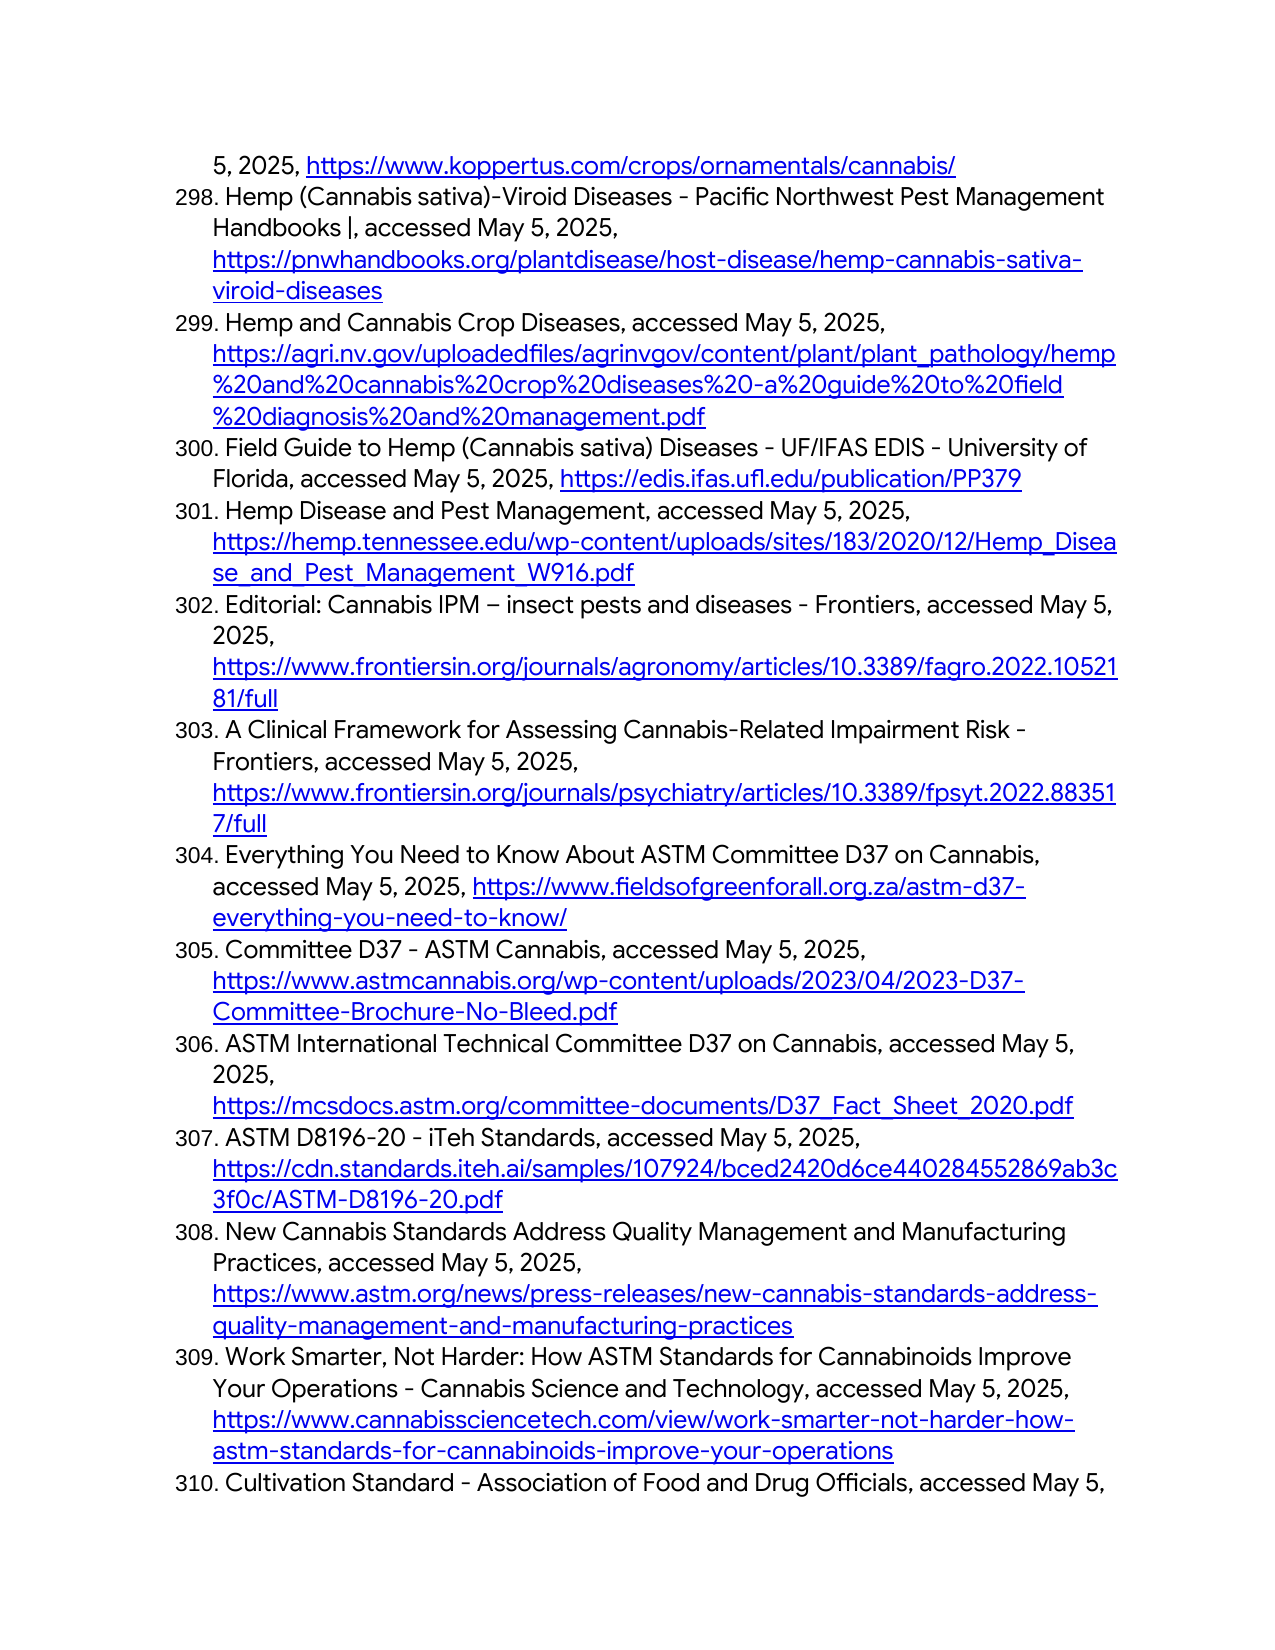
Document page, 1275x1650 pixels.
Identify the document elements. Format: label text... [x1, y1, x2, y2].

list Hemp (Cannabis sativa)-Viroid Diseases - Pacific Northwest Pest Management Handbooks |, accessed May 5, 2025, https://pnwhandbooks.org/plantdisease/host-disease/hemp-cannabis-sativa-viroid-diseases [175, 181, 1125, 307]
list Committee D37 - ASTM Cannabis, accessed May 5, 2025, https://www.astmcannabis.org/wp-content/uploads/2023/04/2023-D37-Committee-Brochure-No-Bleed.pdf [175, 934, 1125, 1028]
list New Cannabis Standards Address Quality Management and Manufacturing Practices, accessed May 5, 2025, https://www.astm.org/news/press-releases/new-cannabis-standards-address-quality-management-and-manufacturing-practices [175, 1216, 1125, 1341]
list Everything You Need to Know About ASTM Committee D37 on Cannabis, accessed May 5, 2025, https://www.fieldsofgreenforall.org.za/astm-d37-everything-you-need-to-know/ [175, 840, 1125, 934]
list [175, 1467, 1125, 1498]
list Field Guide to Hemp (Cannabis sativa) Diseases - UF/IFAS EDIS - University of Florida, accessed May 5, 2025, https://edis.ifas.ufl.edu/publication/PP379 [175, 432, 1125, 495]
list Hemp and Cannabis Crop Diseases, accessed May 5, 2025, https://agri.nv.gov/uploadedfiles/agrinvgov/content/plant/plant_pathology/hemp%20and%20cannabis%20crop%20diseases%20-a%20guide%20to%20field%20diagnosis%20and%20management.pdf [175, 307, 1125, 432]
list ASTM D8196-20 - iTeh Standards, accessed May 5, 2025, https://cdn.standards.iteh.ai/samples/107924/bced2420d6ce440284552869ab3c3f0c/ASTM-D8196-20.pdf [175, 1122, 1125, 1216]
list Editorial: Cannabis IPM – insect pests and diseases - Frontiers, accessed May 5, 2025, https://www.frontiersin.org/journals/agronomy/articles/10.3389/fagro.2022.1052181/full [175, 589, 1125, 714]
list A Clinical Framework for Assessing Cannabis-Related Impairment Risk - Frontiers, accessed May 5, 2025, https://www.frontiersin.org/journals/psychiatry/articles/10.3389/fpsyt.2022.883517/full [175, 714, 1125, 840]
list ASTM International Technical Committee D37 on Cannabis, accessed May 5, 2025, https://mcsdocs.astm.org/committee-documents/D37_Fact_Sheet_2020.pdf [175, 1028, 1125, 1122]
list Work Smarter, Not Harder: How ASTM Standards for Cannabinoids Improve Your Operations - Cannabis Science and Technology, accessed May 5, 2025, https://www.cannabissciencetech.com/view/work-smarter-not-harder-how-astm-standards-for-cannabinoids-improve-your-operations [175, 1341, 1125, 1467]
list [175, 150, 1125, 181]
list Hemp Disease and Pest Management, accessed May 5, 2025, https://hemp.tennessee.edu/wp-content/uploads/sites/183/2020/12/Hemp_Disease_and_Pest_Management_W916.pdf [175, 495, 1125, 589]
